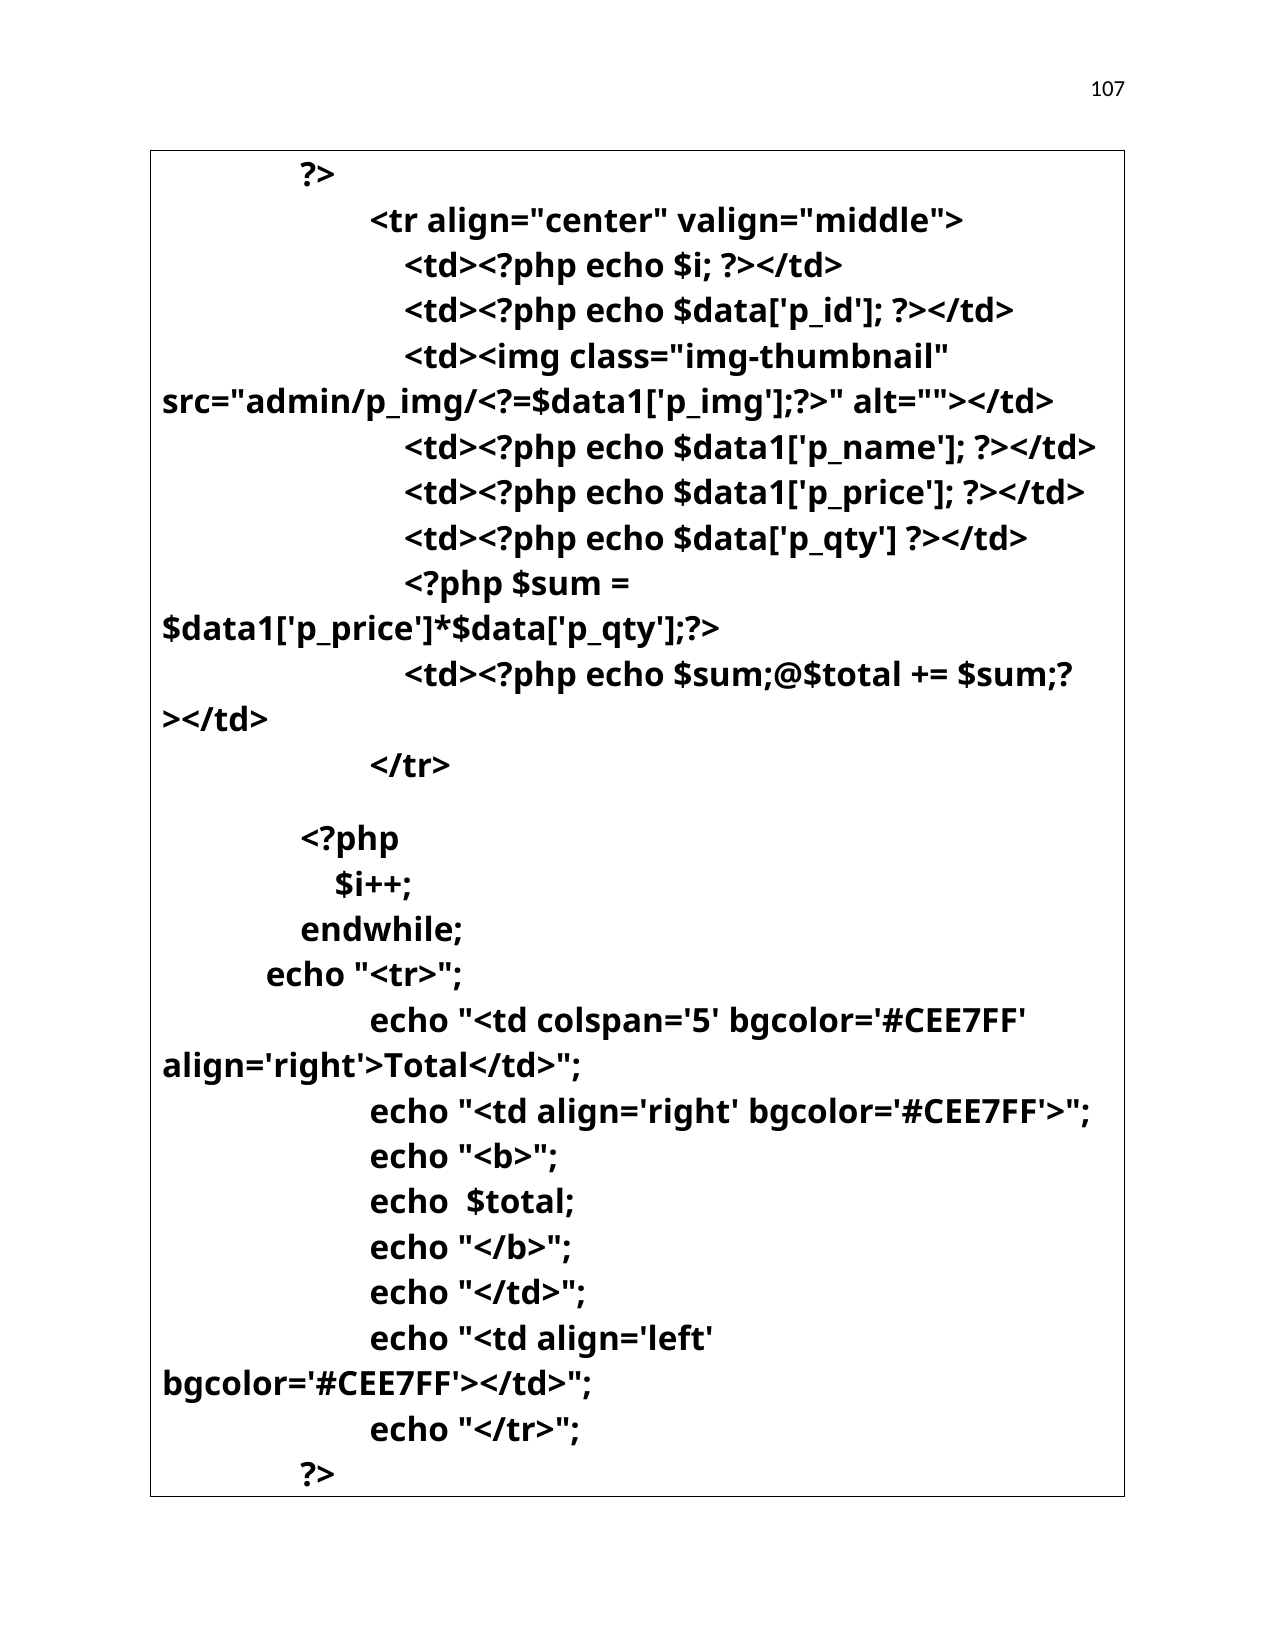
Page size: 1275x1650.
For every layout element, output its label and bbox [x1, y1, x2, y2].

table_header [151, 151, 1124, 1496]
